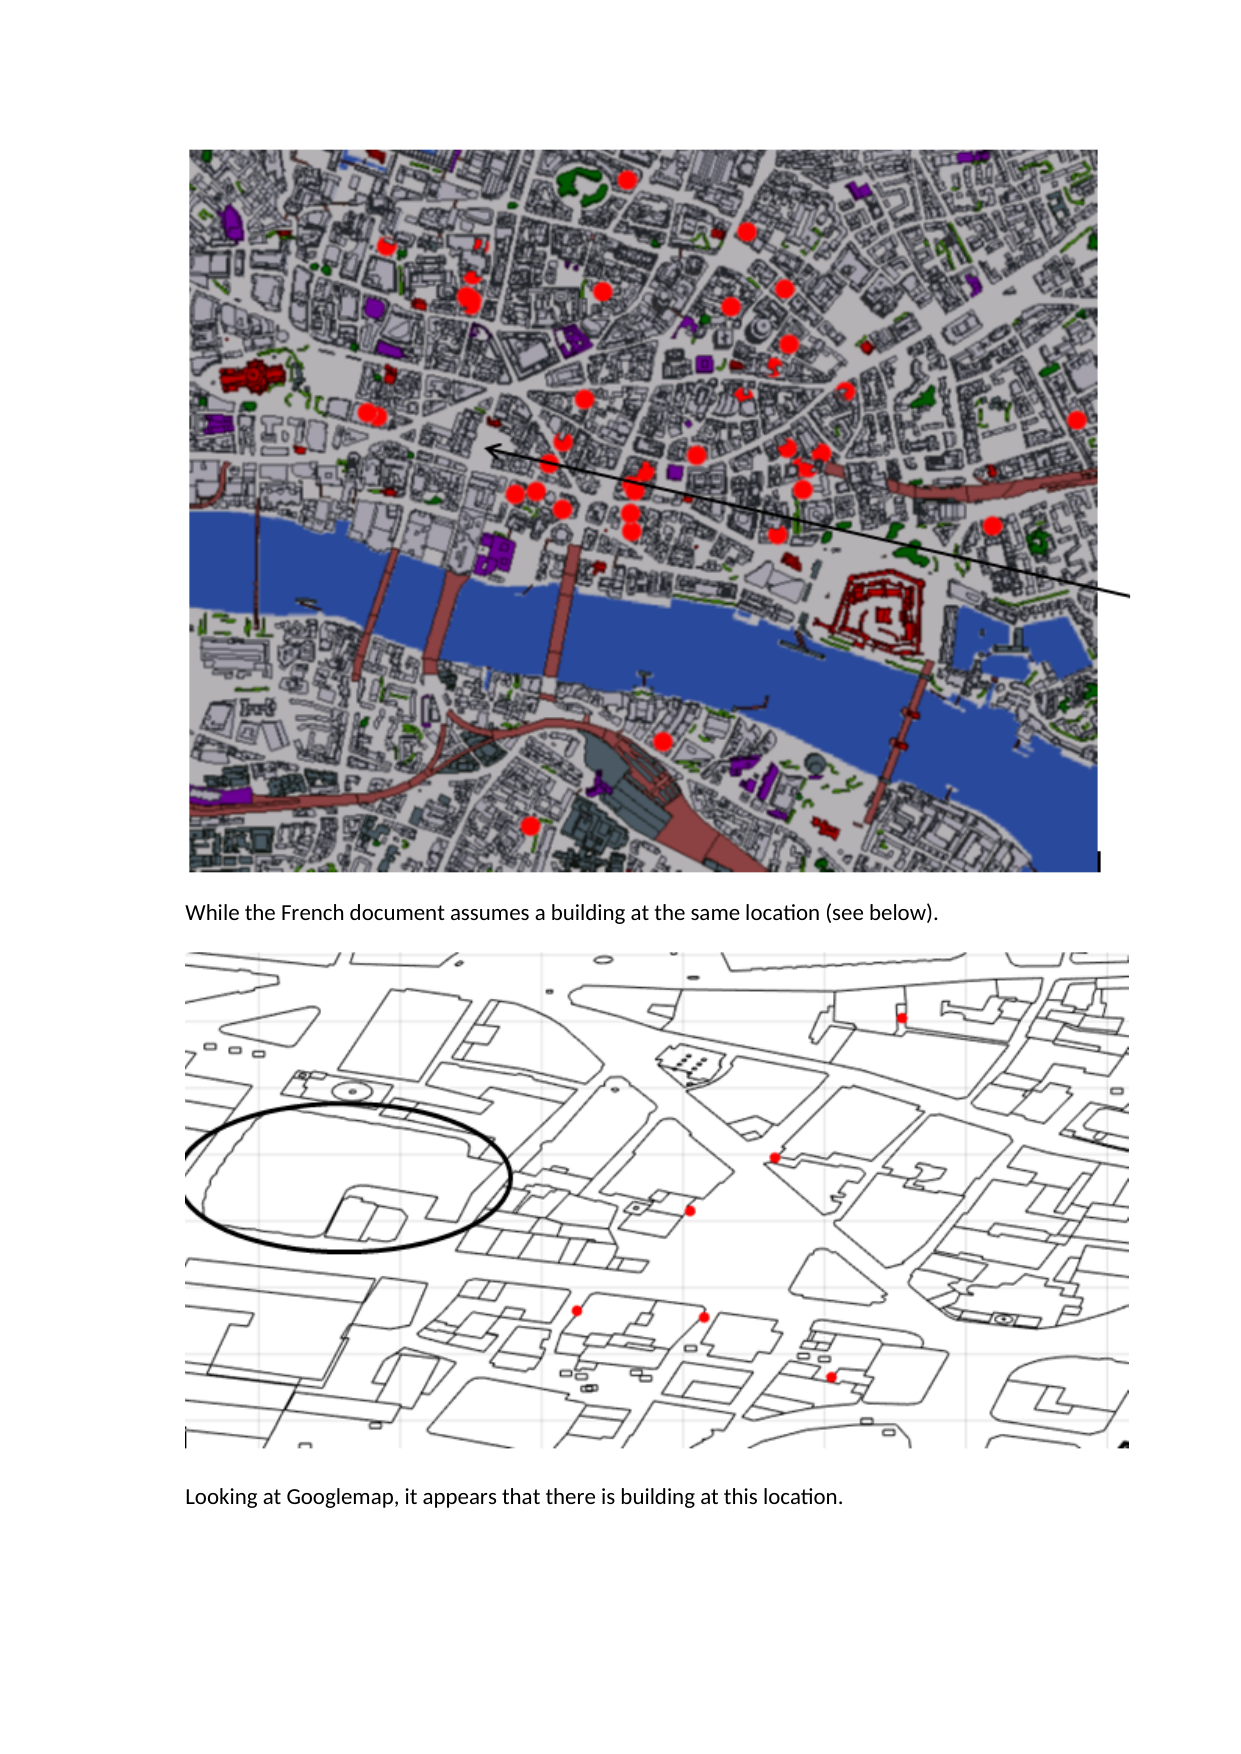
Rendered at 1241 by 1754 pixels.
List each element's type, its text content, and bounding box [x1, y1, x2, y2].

text While the French document assumes a building at the same location (see below). [185, 898, 1093, 926]
text Looking at Googlemap, it appears that there is building at this location. [185, 1482, 1093, 1511]
picture [185, 147, 1130, 874]
picture [185, 951, 1129, 1458]
